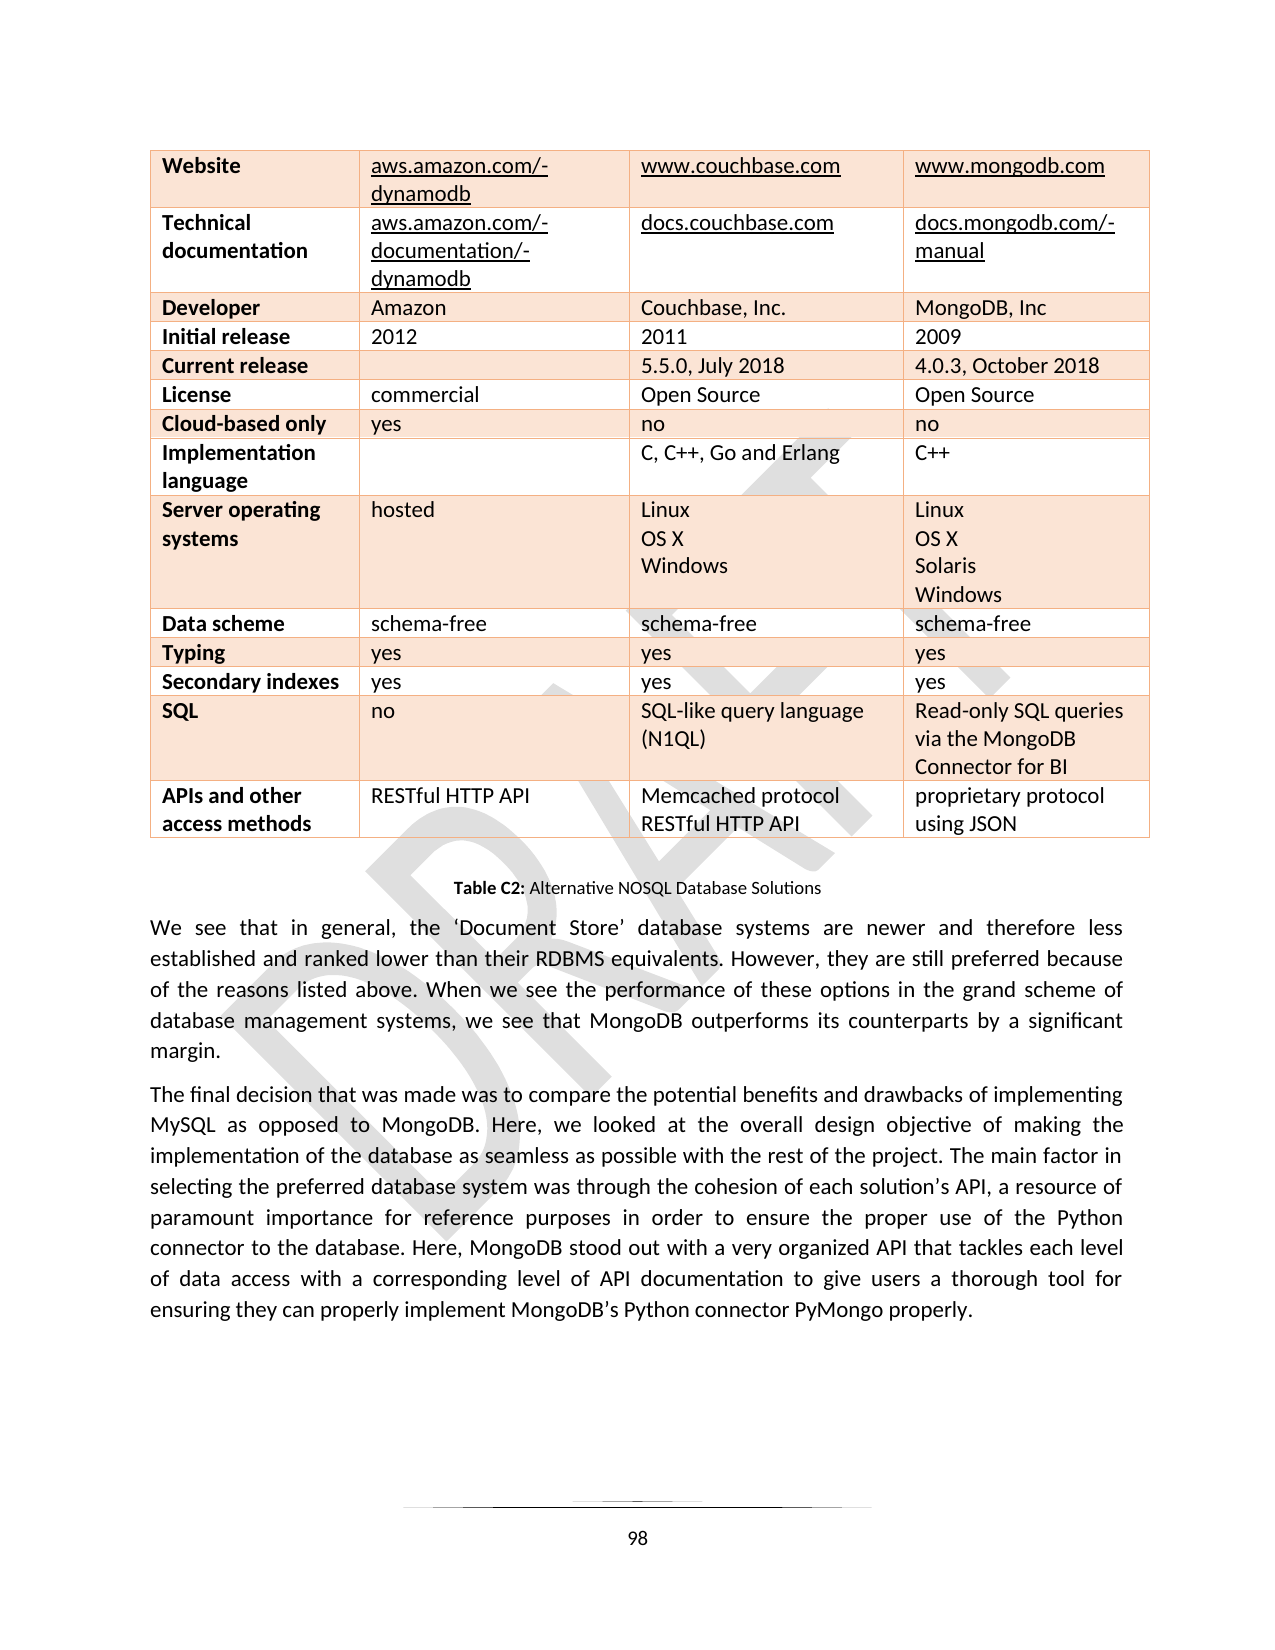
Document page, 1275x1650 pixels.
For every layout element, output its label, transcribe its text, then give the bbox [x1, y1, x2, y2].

table_cell C, C++, Go and Erlang [630, 439, 903, 494]
table_cell [360, 439, 629, 494]
table_cell 2011 [630, 322, 903, 350]
table_cell Read-only SQL queries via the MongoDB Connector for BI [904, 696, 1149, 780]
table_cell 2009 [904, 322, 1149, 350]
table_cell 2012 [360, 322, 629, 350]
table_cell MongoDB, Inc [904, 293, 1149, 321]
table_cell hosted [360, 496, 629, 608]
table_cell 5.5.0, July 2018 [630, 351, 903, 379]
table_cell Memcached protocol RESTful HTTP API [630, 781, 903, 837]
table_cell yes [904, 667, 1149, 695]
table_cell Implementation language [151, 439, 359, 494]
table_cell Technical documentation [151, 208, 359, 292]
table_cell docs.mongodb.com/manual [904, 208, 1149, 292]
table_cell Linux OS X Solaris Windows [904, 496, 1149, 608]
table_cell Open Source [630, 380, 903, 408]
table_cell Website [151, 151, 359, 207]
table_cell no [360, 696, 629, 780]
table_cell Typing [151, 638, 359, 666]
table_cell no [630, 410, 903, 437]
table_cell 4.0.3, October 2018 [904, 351, 1149, 379]
table_cell Initial release [151, 322, 359, 350]
table_cell www.couchbase.com [630, 151, 903, 207]
table_cell Current release [151, 351, 359, 379]
table_cell commercial [360, 380, 629, 408]
text The final decision that was made was to compare the potential benefits and drawbacks of implementing MySQL as opposed to MongoDB. Here, we looked at the overall design objective of making the implementation of the database as seamless as possible with the rest of the project. The main factor in selecting the preferred database system was through the cohesion of each solution’s API, a resource of paramount importance for reference purposes in order to ensure the proper use of the Python connector to the database. Here, MongoDB stood out with a very organized API that tackles each level of data access with a corresponding level of API documentation to give users a thorough tool for ensuring they can properly implement MongoDB’s Python connector PyMongo properly. [150, 1080, 1125, 1323]
table_cell proprietary protocol using JSON [904, 781, 1149, 837]
table_cell Couchbase, Inc. [630, 293, 903, 321]
table_cell yes [360, 410, 629, 437]
table_cell APIs and other access methods [151, 781, 359, 837]
table_cell yes [360, 638, 629, 666]
table_cell Developer [151, 293, 359, 321]
table_cell Server operating systems [151, 496, 359, 608]
table_cell no [904, 410, 1149, 437]
table_cell Open Source [904, 380, 1149, 408]
table_cell Linux OS X Windows [630, 496, 903, 608]
table_cell SQL [151, 696, 359, 780]
table_cell C++ [904, 439, 1149, 494]
table_cell schema-free [630, 609, 903, 637]
table_cell License [151, 380, 359, 408]
table_cell Cloud-based only [151, 410, 359, 437]
table_cell [360, 351, 629, 379]
table_cell aws.amazon.com/documentation/dynamodb [360, 208, 629, 292]
table_cell schema-free [904, 609, 1149, 637]
table_cell Amazon [360, 293, 629, 321]
table_cell yes [904, 638, 1149, 666]
table_cell schema-free [360, 609, 629, 637]
table_cell RESTful HTTP API [360, 781, 629, 837]
table_cell aws.amazon.com/dynamodb [360, 151, 629, 207]
table_cell yes [360, 667, 629, 695]
table_cell Secondary indexes [151, 667, 359, 695]
table_cell Data scheme [151, 609, 359, 637]
text We see that in general, the ‘Document Store’ database systems are newer and therefore less established and ranked lower than their RDBMS equivalents. However, they are still preferred because of the reasons listed above. When we see the performance of these options in the grand scheme of database management systems, we see that MongoDB outperforms its counterparts by a significant margin. [150, 913, 1125, 1064]
table_cell docs.couchbase.com [630, 208, 903, 292]
table_cell yes [630, 638, 903, 666]
table_cell SQL-like query language (N1QL) [630, 696, 903, 780]
table_cell www.mongodb.com [904, 151, 1149, 207]
table_cell yes [630, 667, 903, 695]
text Table C2: Alternative NOSQL Database Solutions [150, 876, 1125, 899]
